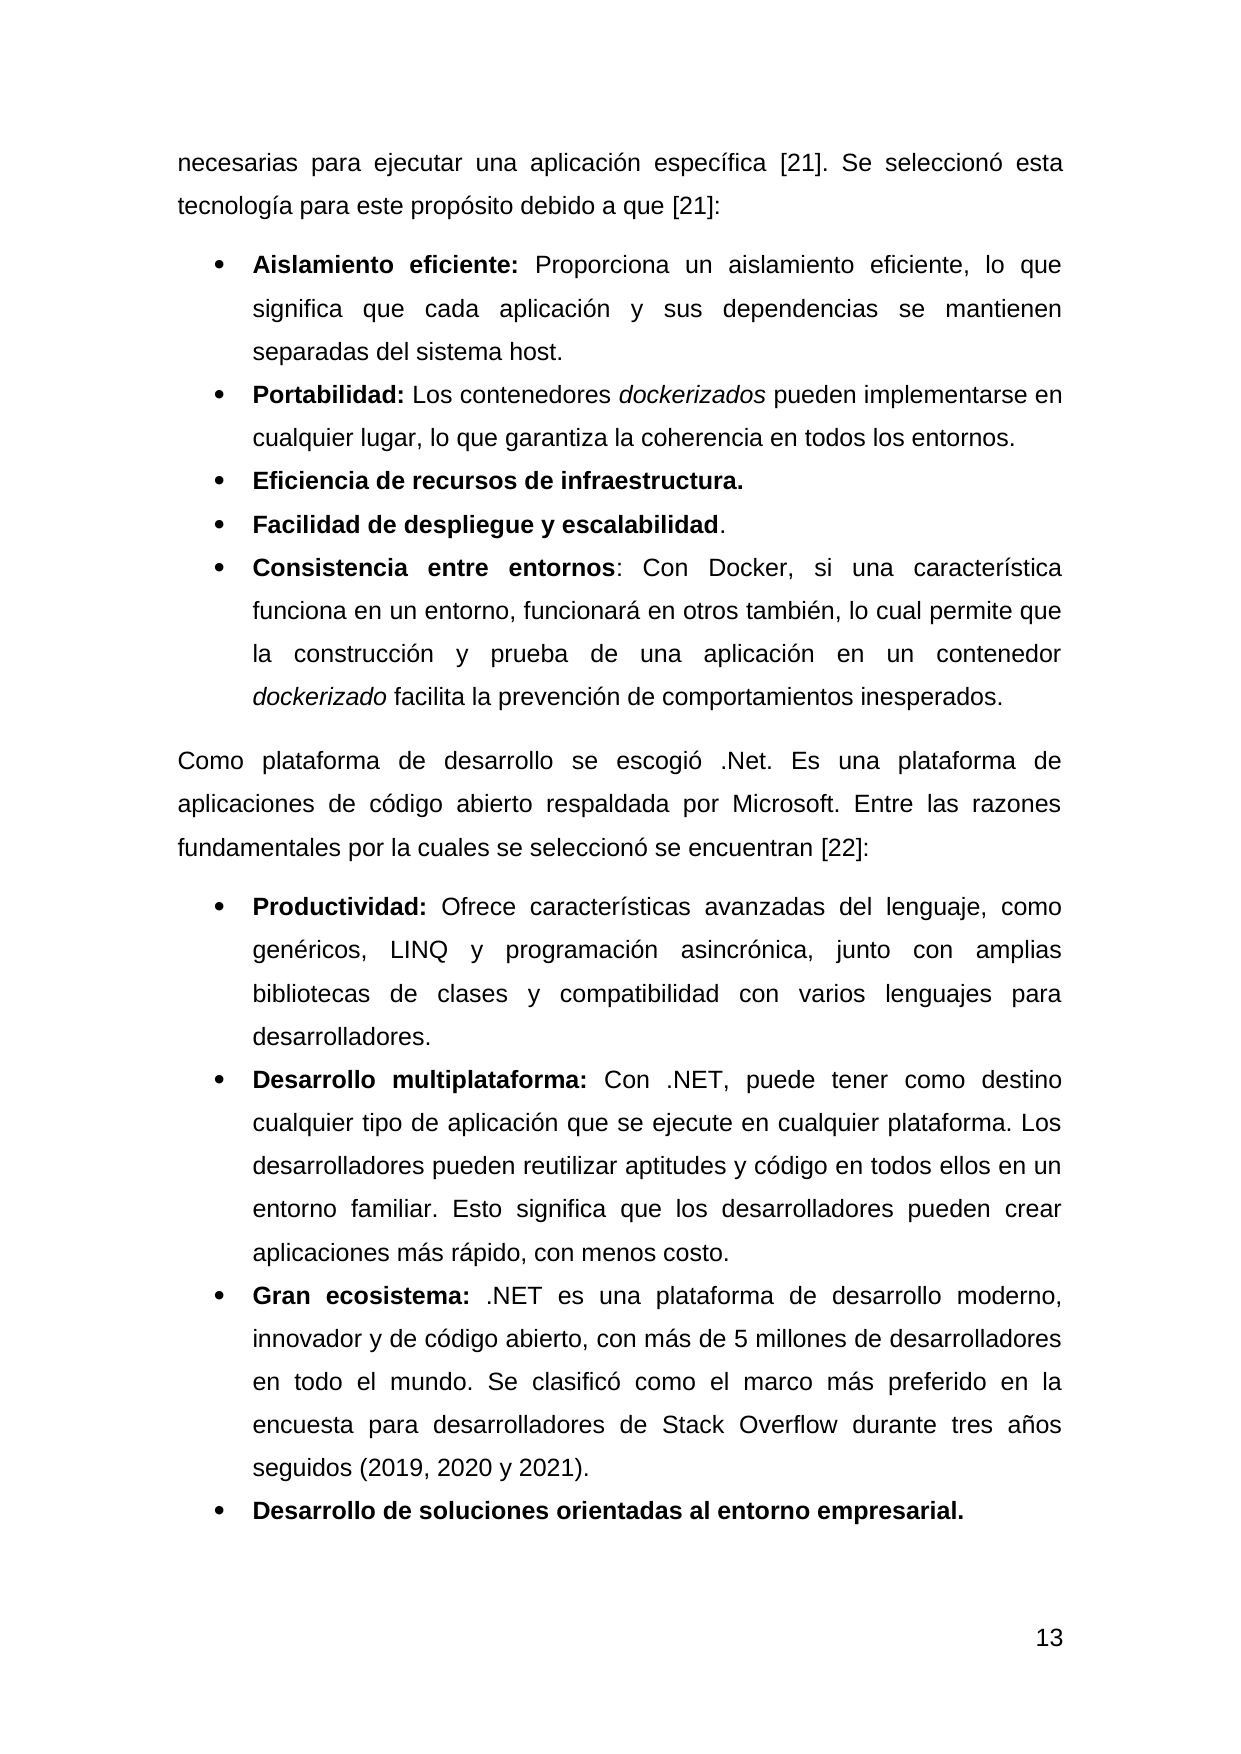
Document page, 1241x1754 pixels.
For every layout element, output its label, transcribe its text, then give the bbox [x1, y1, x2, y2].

list Facilidad de despliegue y escalabilidad. [215, 509, 1063, 538]
list Consistencia entre entornos: Con Docker, si una característica funciona en un entorno, funcionará en otros también, lo cual permite que la construcción y prueba de una aplicación en un contenedor dockerizado facilita la prevención de comportamientos inesperados. [215, 553, 1063, 711]
text Como plataforma de desarrollo se escogió .Net. Es una plataforma de aplicaciones de código abierto respaldada por Microsoft. Entre las razones fundamentales por la cuales se seleccionó se encuentran [22]: [177, 746, 1063, 861]
list Productividad: Ofrece características avanzadas del lenguaje, como genéricos, LINQ y programación asincrónica, junto con amplias bibliotecas de clases y compatibilidad con varios lenguajes para desarrolladores. [215, 892, 1063, 1051]
list Desarrollo de soluciones orientadas al entorno empresarial. [215, 1496, 1063, 1525]
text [177, 148, 1063, 219]
list Aislamiento eficiente: Proporciona un aislamiento eficiente, lo que significa que cada aplicación y sus dependencias se mantienen separadas del sistema host. [215, 251, 1063, 366]
list Portabilidad: Los contenedores dockerizados pueden implementarse en cualquier lugar, lo que garantiza la coherencia en todos los entornos. [215, 380, 1063, 452]
list Eficiencia de recursos de infraestructura. [215, 466, 1063, 495]
list Desarrollo multiplataforma: Con .NET, puede tener como destino cualquier tipo de aplicación que se ejecute en cualquier plataforma. Los desarrolladores pueden reutilizar aptitudes y código en todos ellos en un entorno familiar. Esto significa que los desarrolladores pueden crear aplicaciones más rápido, con menos costo. [215, 1065, 1063, 1266]
list Gran ecosistema: .NET es una plataforma de desarrollo moderno, innovador y de código abierto, con más de 5 millones de desarrolladores en todo el mundo. Se clasificó como el marco más preferido en la encuesta para desarrolladores de Stack Overflow durante tres años seguidos (2019, 2020 y 2021). [215, 1281, 1063, 1482]
